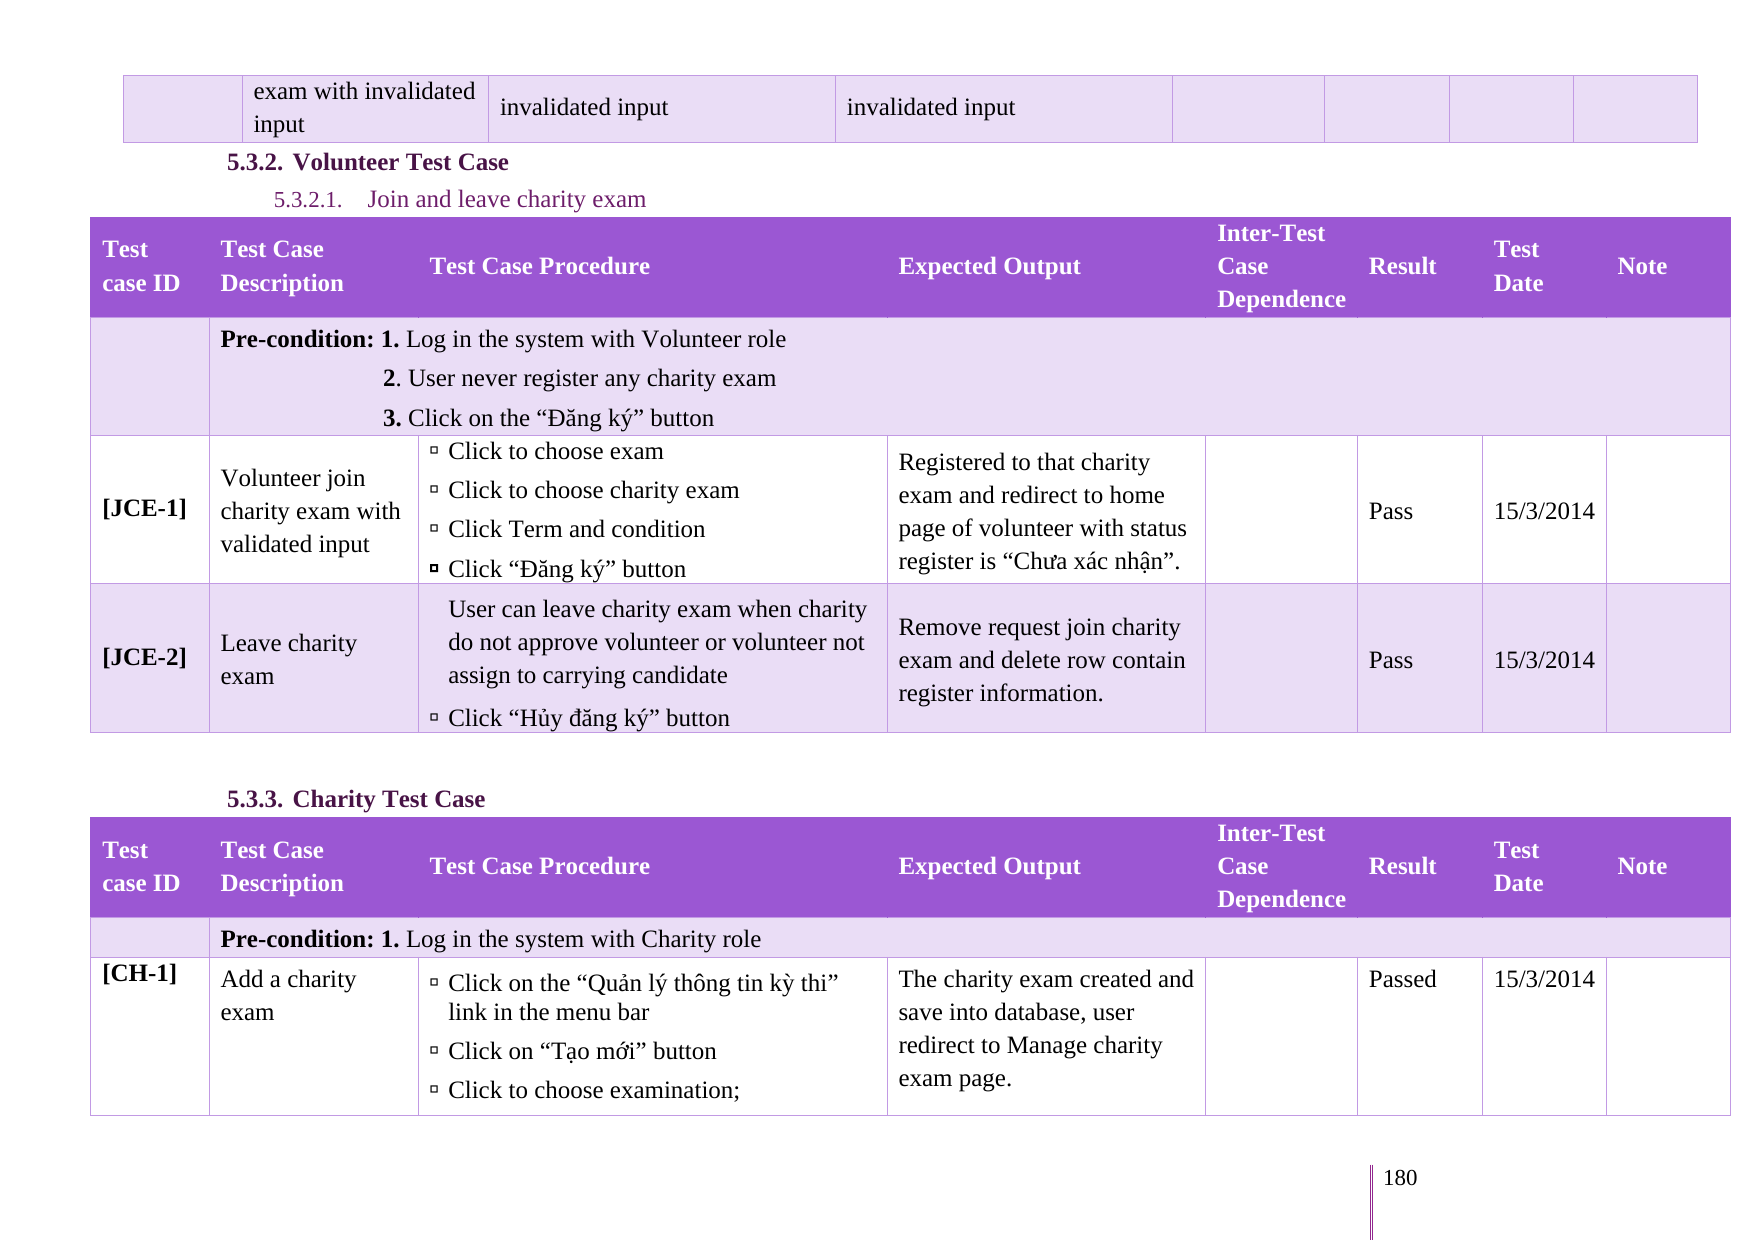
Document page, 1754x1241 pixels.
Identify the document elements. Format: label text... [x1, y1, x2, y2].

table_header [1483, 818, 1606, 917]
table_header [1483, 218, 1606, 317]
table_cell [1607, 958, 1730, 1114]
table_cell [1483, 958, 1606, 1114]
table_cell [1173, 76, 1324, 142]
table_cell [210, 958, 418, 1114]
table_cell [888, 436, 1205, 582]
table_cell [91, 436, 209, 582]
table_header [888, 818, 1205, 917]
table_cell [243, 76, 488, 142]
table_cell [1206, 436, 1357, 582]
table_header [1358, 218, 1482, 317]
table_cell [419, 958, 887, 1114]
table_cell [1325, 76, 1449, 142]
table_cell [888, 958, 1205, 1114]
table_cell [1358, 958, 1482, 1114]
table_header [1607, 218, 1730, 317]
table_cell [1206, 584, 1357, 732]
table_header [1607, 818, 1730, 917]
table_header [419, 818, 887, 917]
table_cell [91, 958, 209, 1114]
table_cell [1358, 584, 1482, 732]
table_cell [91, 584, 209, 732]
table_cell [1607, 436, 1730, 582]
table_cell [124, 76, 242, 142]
subtitle Join and leave charity exam [274, 184, 1679, 213]
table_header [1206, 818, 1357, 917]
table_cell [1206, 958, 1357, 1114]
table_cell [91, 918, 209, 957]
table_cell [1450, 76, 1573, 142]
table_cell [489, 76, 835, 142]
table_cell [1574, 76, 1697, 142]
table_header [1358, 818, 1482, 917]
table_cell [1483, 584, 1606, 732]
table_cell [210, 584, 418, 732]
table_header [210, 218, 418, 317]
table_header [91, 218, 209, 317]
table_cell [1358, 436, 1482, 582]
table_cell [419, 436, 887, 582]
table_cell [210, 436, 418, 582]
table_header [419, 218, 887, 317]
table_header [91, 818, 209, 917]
subtitle Volunteer Test Case [227, 147, 1679, 176]
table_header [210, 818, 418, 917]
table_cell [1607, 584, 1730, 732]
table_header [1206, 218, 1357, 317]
subtitle Charity Test Case [227, 784, 1679, 813]
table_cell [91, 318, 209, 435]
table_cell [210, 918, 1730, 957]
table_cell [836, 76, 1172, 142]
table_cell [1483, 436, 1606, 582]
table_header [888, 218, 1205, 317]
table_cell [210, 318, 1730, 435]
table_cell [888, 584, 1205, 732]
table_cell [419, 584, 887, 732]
